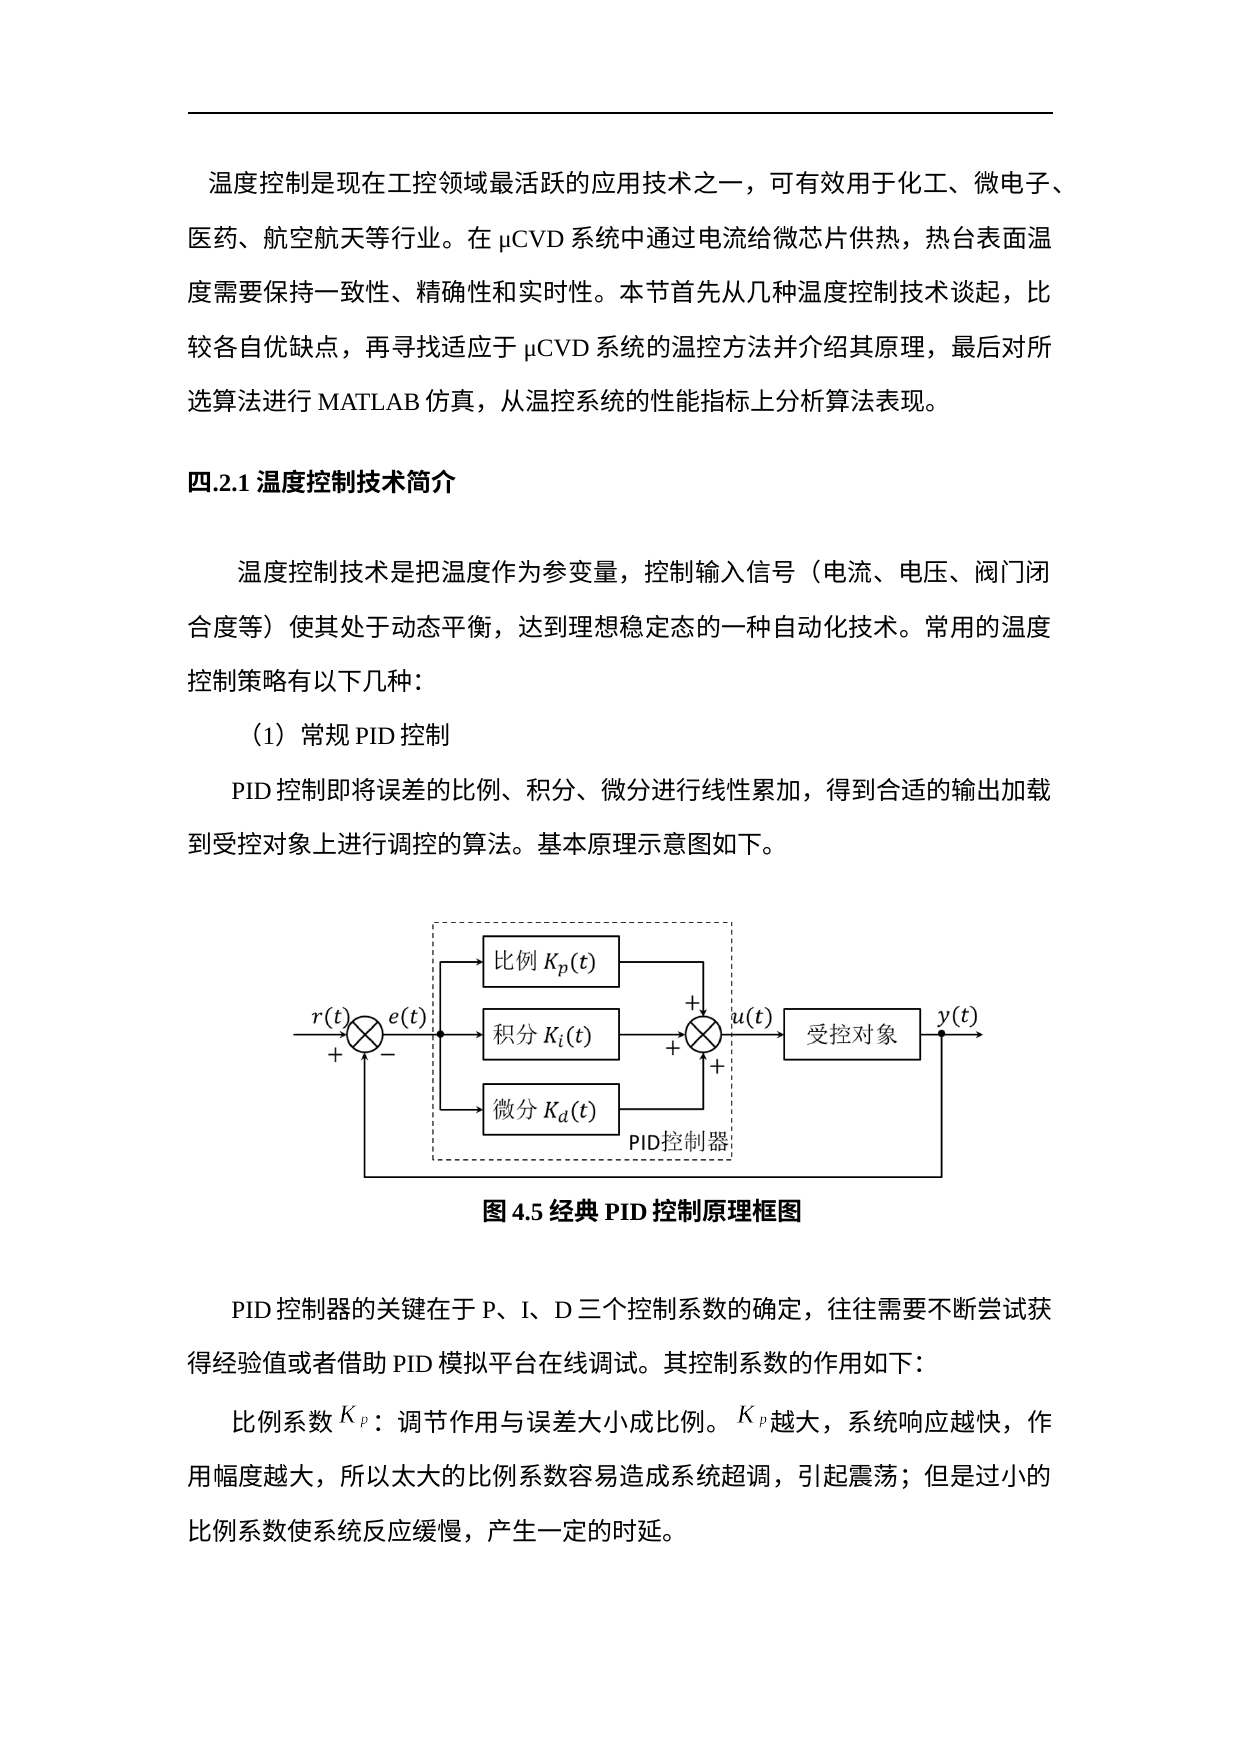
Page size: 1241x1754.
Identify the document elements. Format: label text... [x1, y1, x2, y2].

list 图4.5 经典PID控制原理框图 [187, 1192, 1053, 1228]
list 常规PID控制 [187, 716, 1053, 752]
picture [293, 922, 991, 1178]
list PID控制器的关键在于P、I、D三个控制系数的确定，往往需要不断尝试获得经验值或者借助PID模拟平台在线调试。其控制系数的作用如下： [187, 1289, 1053, 1380]
text 温度控制技术是把温度作为参变量，控制输入信号（电流、电压、阀门闭合度等）使其处于动态平衡，达到理想稳定态的一种自动化技术。常用的温度控制策略有以下几种： [187, 553, 1053, 698]
list 比例系数：调节作用与误差大小成比例。越大，系统响应越快，作用幅度越大，所以太大的比例系数容易造成系统超调，引起震荡；但是过小的比例系数使系统反应缓慢，产生一定的时延。 [187, 1398, 1053, 1547]
text 温度控制是现在工控领域最活跃的应用技术之一，可有效用于化工、微电子、医药、航空航天等行业。在μCVD系统中通过电流给微芯片供热，热台表面温度需要保持一致性、精确性和实时性。本节首先从几种温度控制技术谈起，比较各自优缺点，再寻找适应于μCVD系统的温控方法并介绍其原理，最后对所选算法进行MATLAB仿真，从温控系统的性能指标上分析算法表现。 [187, 164, 1053, 418]
list PID控制即将误差的比例、积分、微分进行线性累加，得到合适的输出加载到受控对象上进行调控的算法。基本原理示意图如下。 [187, 770, 1053, 861]
subtitle 温度控制技术简介 [187, 463, 1053, 499]
